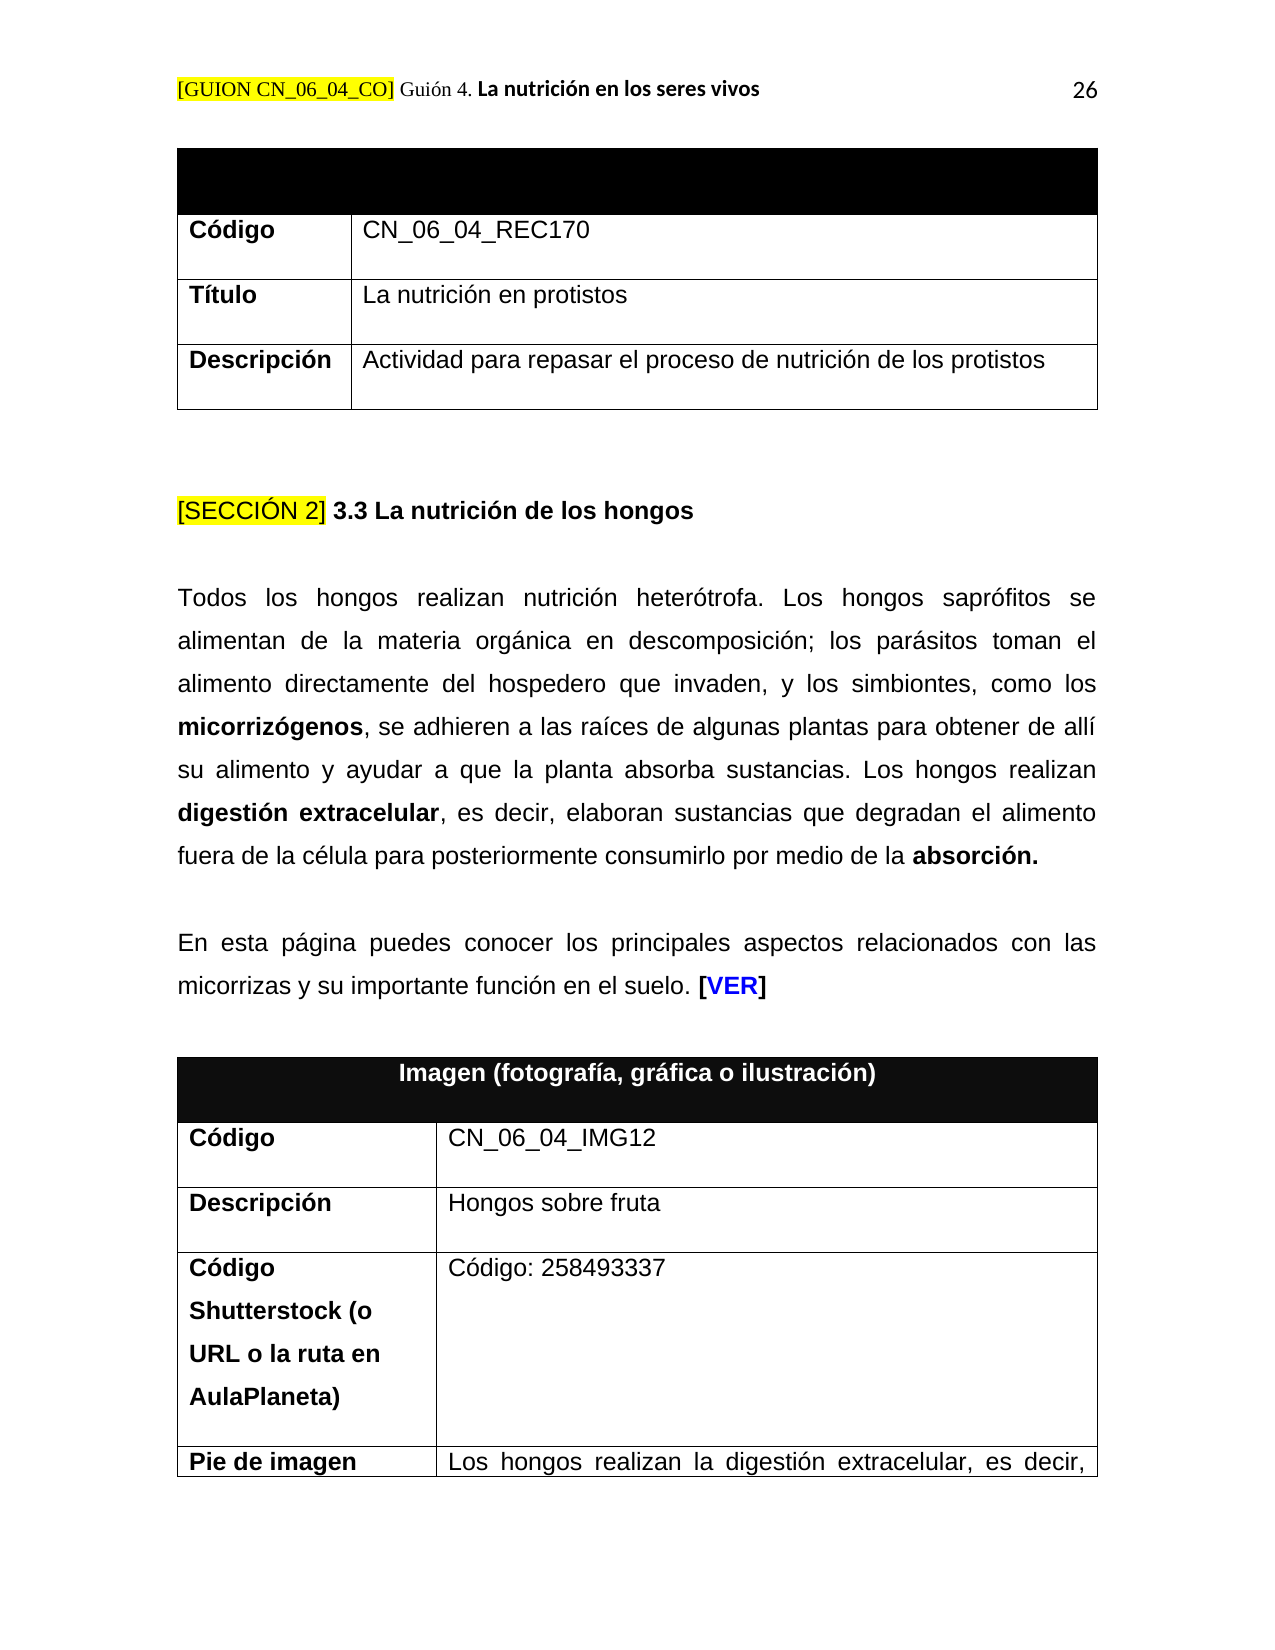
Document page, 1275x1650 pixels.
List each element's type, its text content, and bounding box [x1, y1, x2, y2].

table_cell Hongos sobre fruta [437, 1188, 1097, 1252]
table_cell Descripción [178, 1188, 436, 1252]
table_cell Título [178, 280, 351, 344]
text En esta página puedes conocer los principales aspectos relacionados con las micorrizas y su importante función en el suelo. [VER] [177, 927, 1098, 999]
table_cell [437, 1447, 1097, 1476]
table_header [178, 149, 1097, 214]
table_cell La nutrición en protistos [352, 280, 1097, 344]
table_cell CN_06_04_IMG12 [437, 1123, 1097, 1187]
table_cell Código [178, 215, 351, 279]
text [SECCIÓN 2] 3.3 La nutrición de los hongos [326, 496, 1098, 525]
table_cell Descripción [178, 345, 351, 409]
table_cell Código [178, 1123, 436, 1187]
table_cell Pie de imagen [178, 1447, 436, 1476]
text Todos los hongos realizan nutrición heterótrofa. Los hongos saprófitos se alimentan de la materia orgánica en descomposición; los parásitos toman el alimento directamente del hospedero que invaden, y los simbiontes, como los micorrizógenos, se adhieren a las raíces de algunas plantas para obtener de allí su alimento y ayudar a que la planta absorba sustancias. Los hongos realizan digestión extracelular, es decir, elaboran sustancias que degradan el alimento fuera de la célula para posteriormente consumirlo por medio de la absorción. [177, 582, 1098, 870]
table_cell Código Shutterstock (o URL o la ruta en AulaPlaneta) [178, 1253, 436, 1446]
table_cell Código: 258493337 [437, 1253, 1097, 1446]
table_header Imagen (fotografía, gráfica o ilustración) [178, 1058, 1097, 1122]
table_cell CN_06_04_REC170 [352, 215, 1097, 279]
table_cell Actividad para repasar el proceso de nutrición de los protistos [352, 345, 1097, 409]
